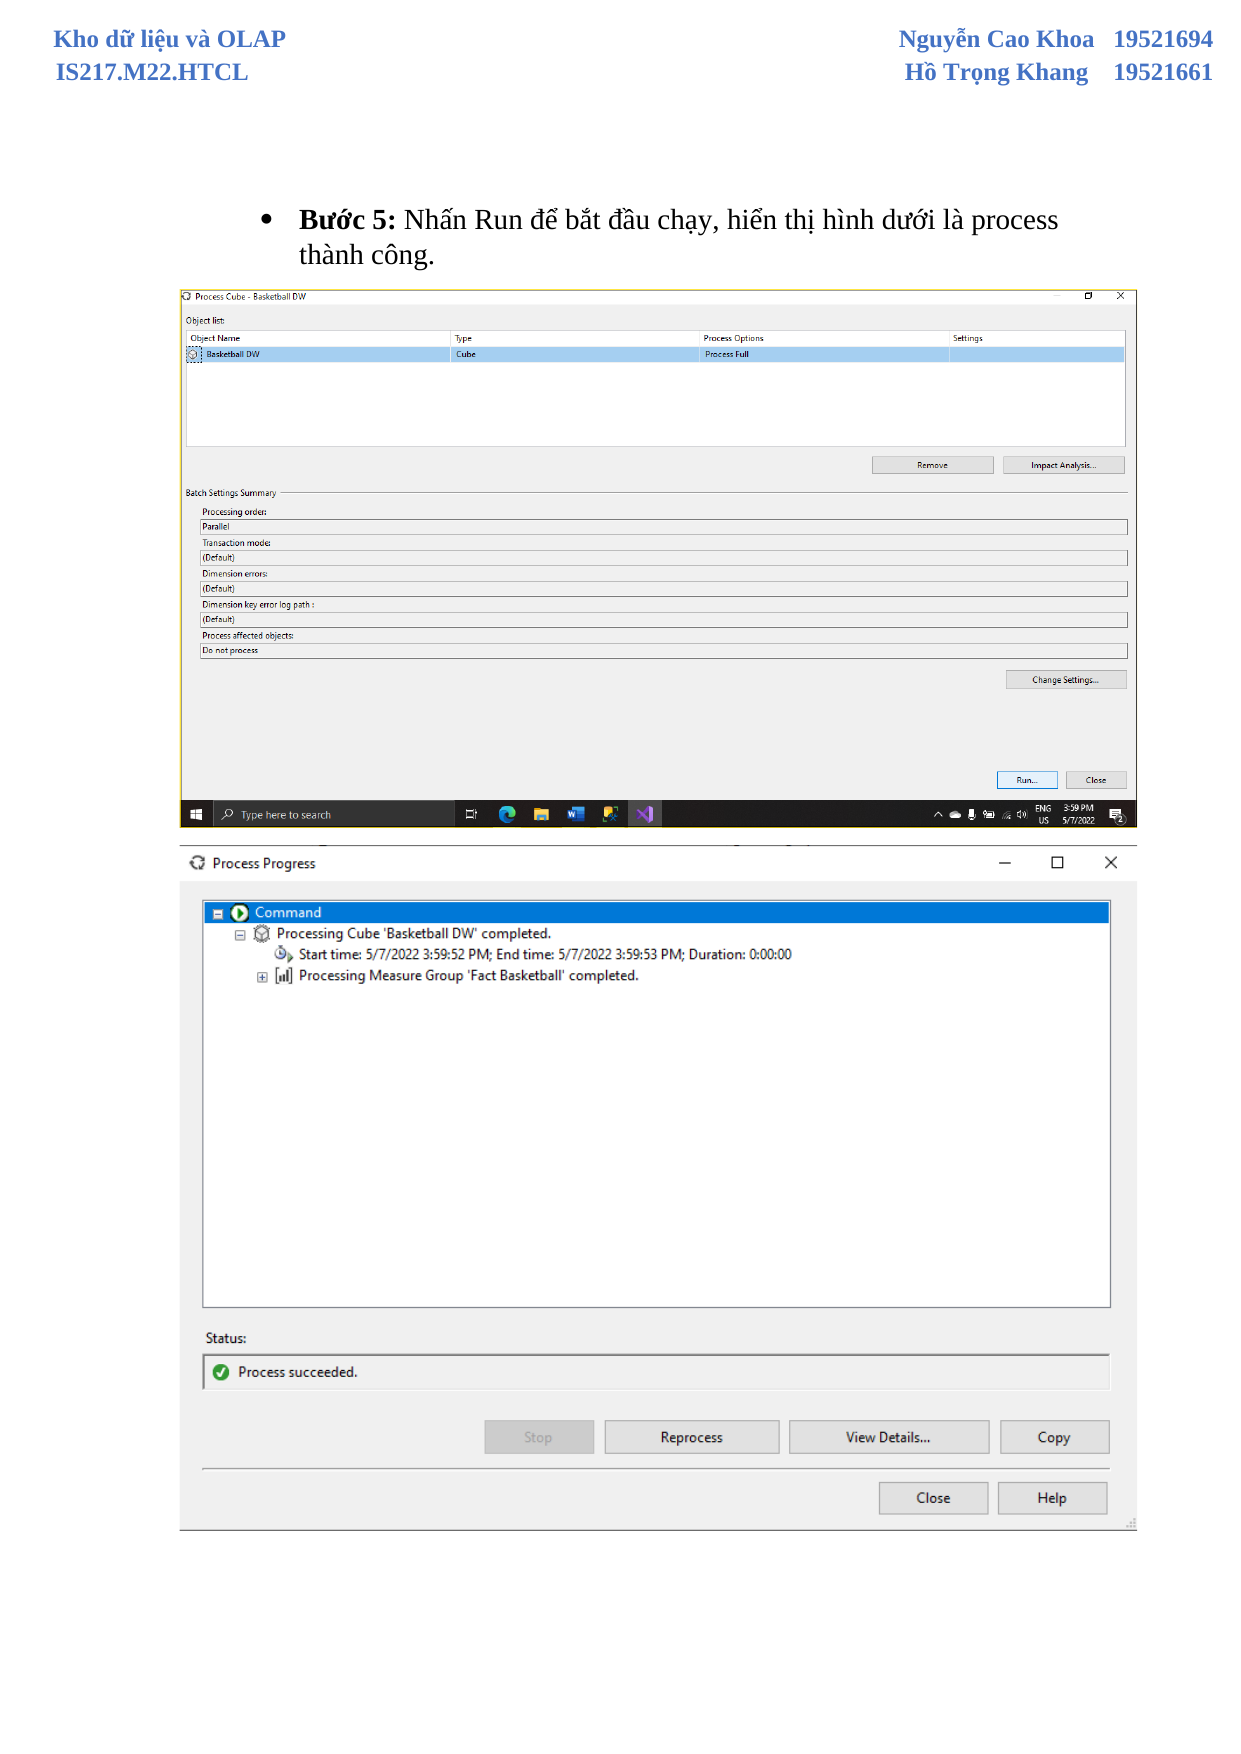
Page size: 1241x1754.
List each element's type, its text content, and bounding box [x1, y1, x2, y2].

picture [179, 289, 1138, 828]
list Bước 5: Nhấn Run để bắt đầu chạy, hiển thị hình dưới là process thành công. [261, 202, 1107, 271]
picture [179, 845, 1138, 1531]
